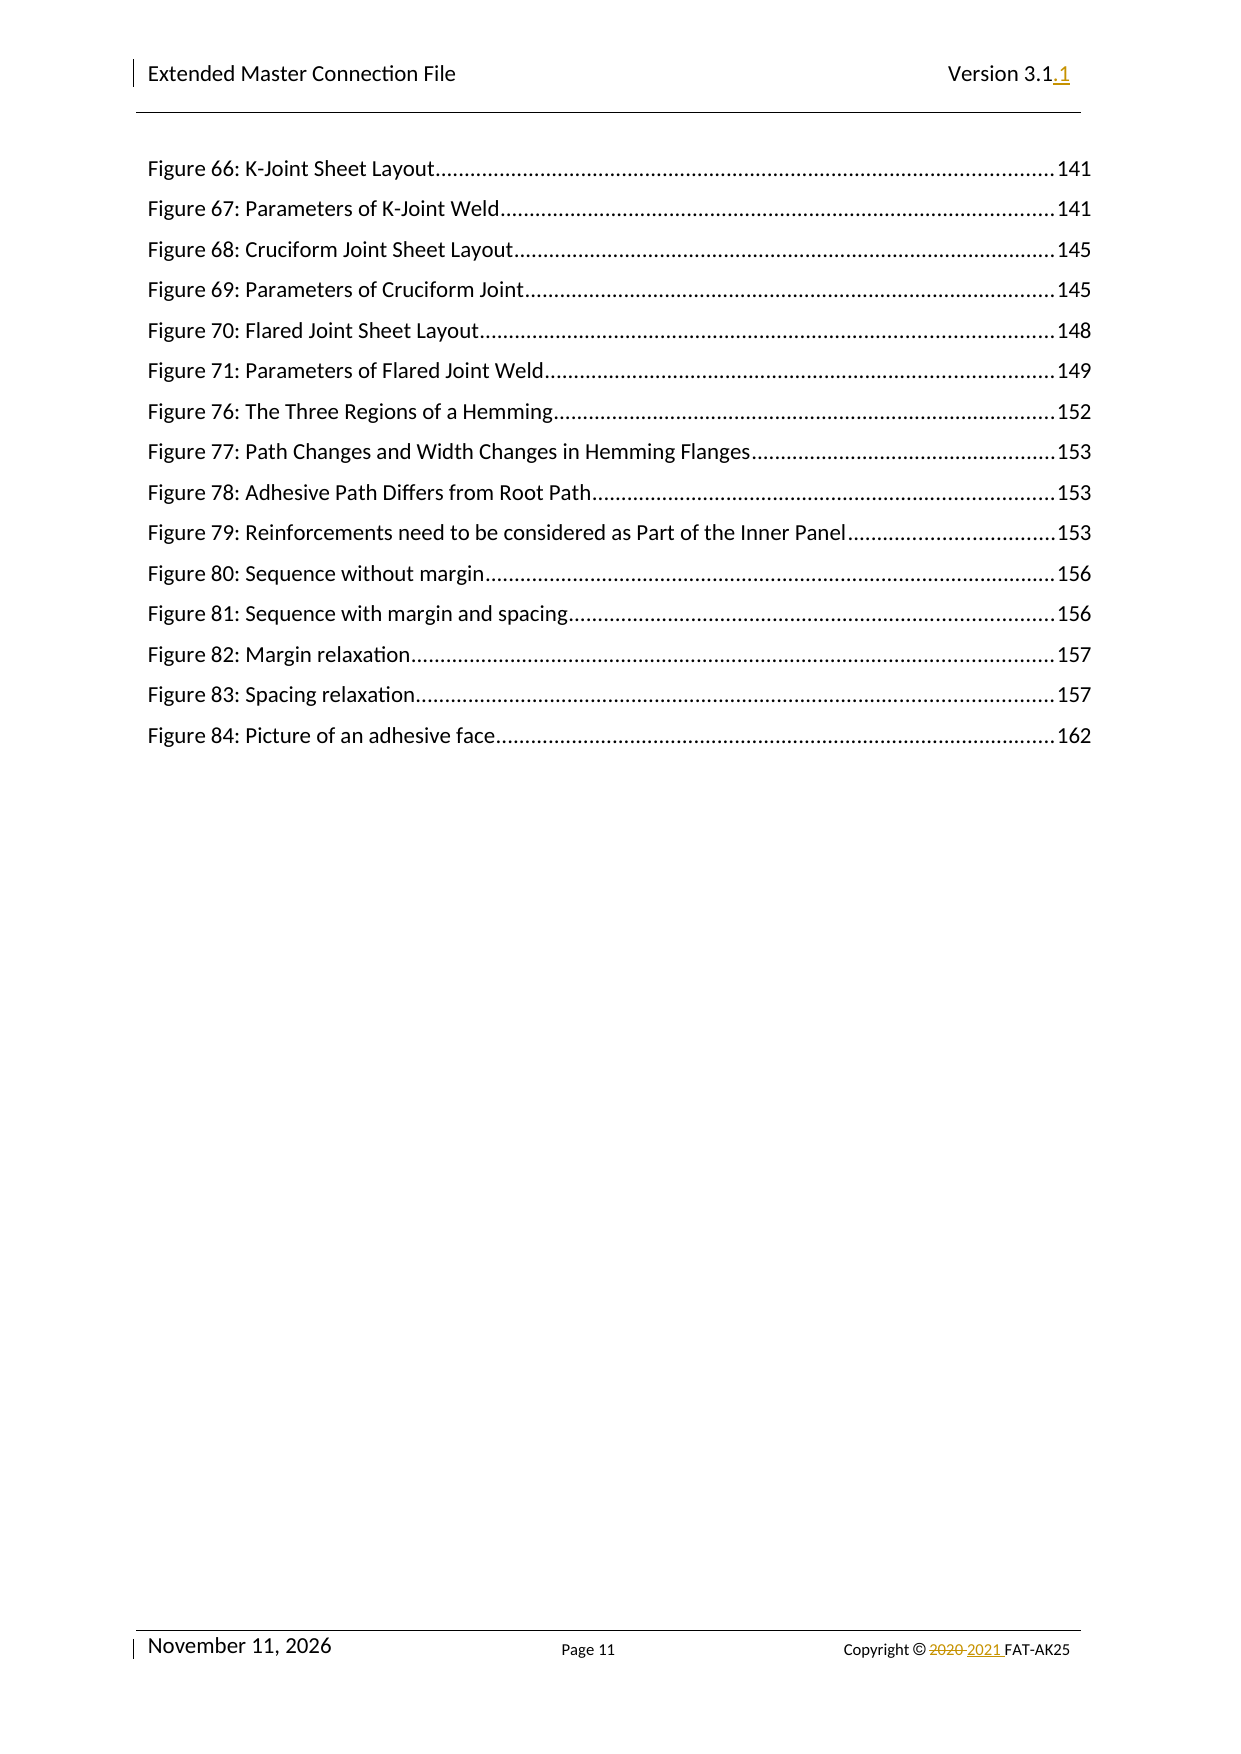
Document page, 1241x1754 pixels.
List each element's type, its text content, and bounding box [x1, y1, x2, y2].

text Figure 67: Parameters of K-Joint Weld 141 [148, 194, 1092, 222]
text Figure 77: Path Changes and Width Changes in Hemming Flanges 153 [148, 437, 1092, 465]
text Figure 78: Adhesive Path Differs from Root Path 153 [148, 478, 1092, 506]
text Figure 82: Margin relaxation 157 [148, 640, 1092, 668]
text Figure 69: Parameters of Cruciform Joint 145 [148, 275, 1092, 303]
text Figure 71: Parameters of Flared Joint Weld 149 [148, 356, 1092, 384]
text Figure 76: The Three Regions of a Hemming 152 [148, 397, 1092, 425]
text Figure 81: Sequence with margin and spacing 156 [148, 599, 1092, 627]
text Figure 84: Picture of an adhesive face 162 [148, 721, 1092, 749]
text Figure 68: Cruciform Joint Sheet Layout 145 [148, 235, 1092, 263]
text Figure 83: Spacing relaxation 157 [148, 680, 1092, 708]
text Figure 79: Reinforcements need to be considered as Part of the Inner Panel 153 [148, 518, 1092, 546]
text Figure 80: Sequence without margin 156 [148, 559, 1092, 587]
text Figure 70: Flared Joint Sheet Layout 148 [148, 316, 1092, 344]
text Figure 66: K-Joint Sheet Layout 141 [148, 154, 1092, 182]
